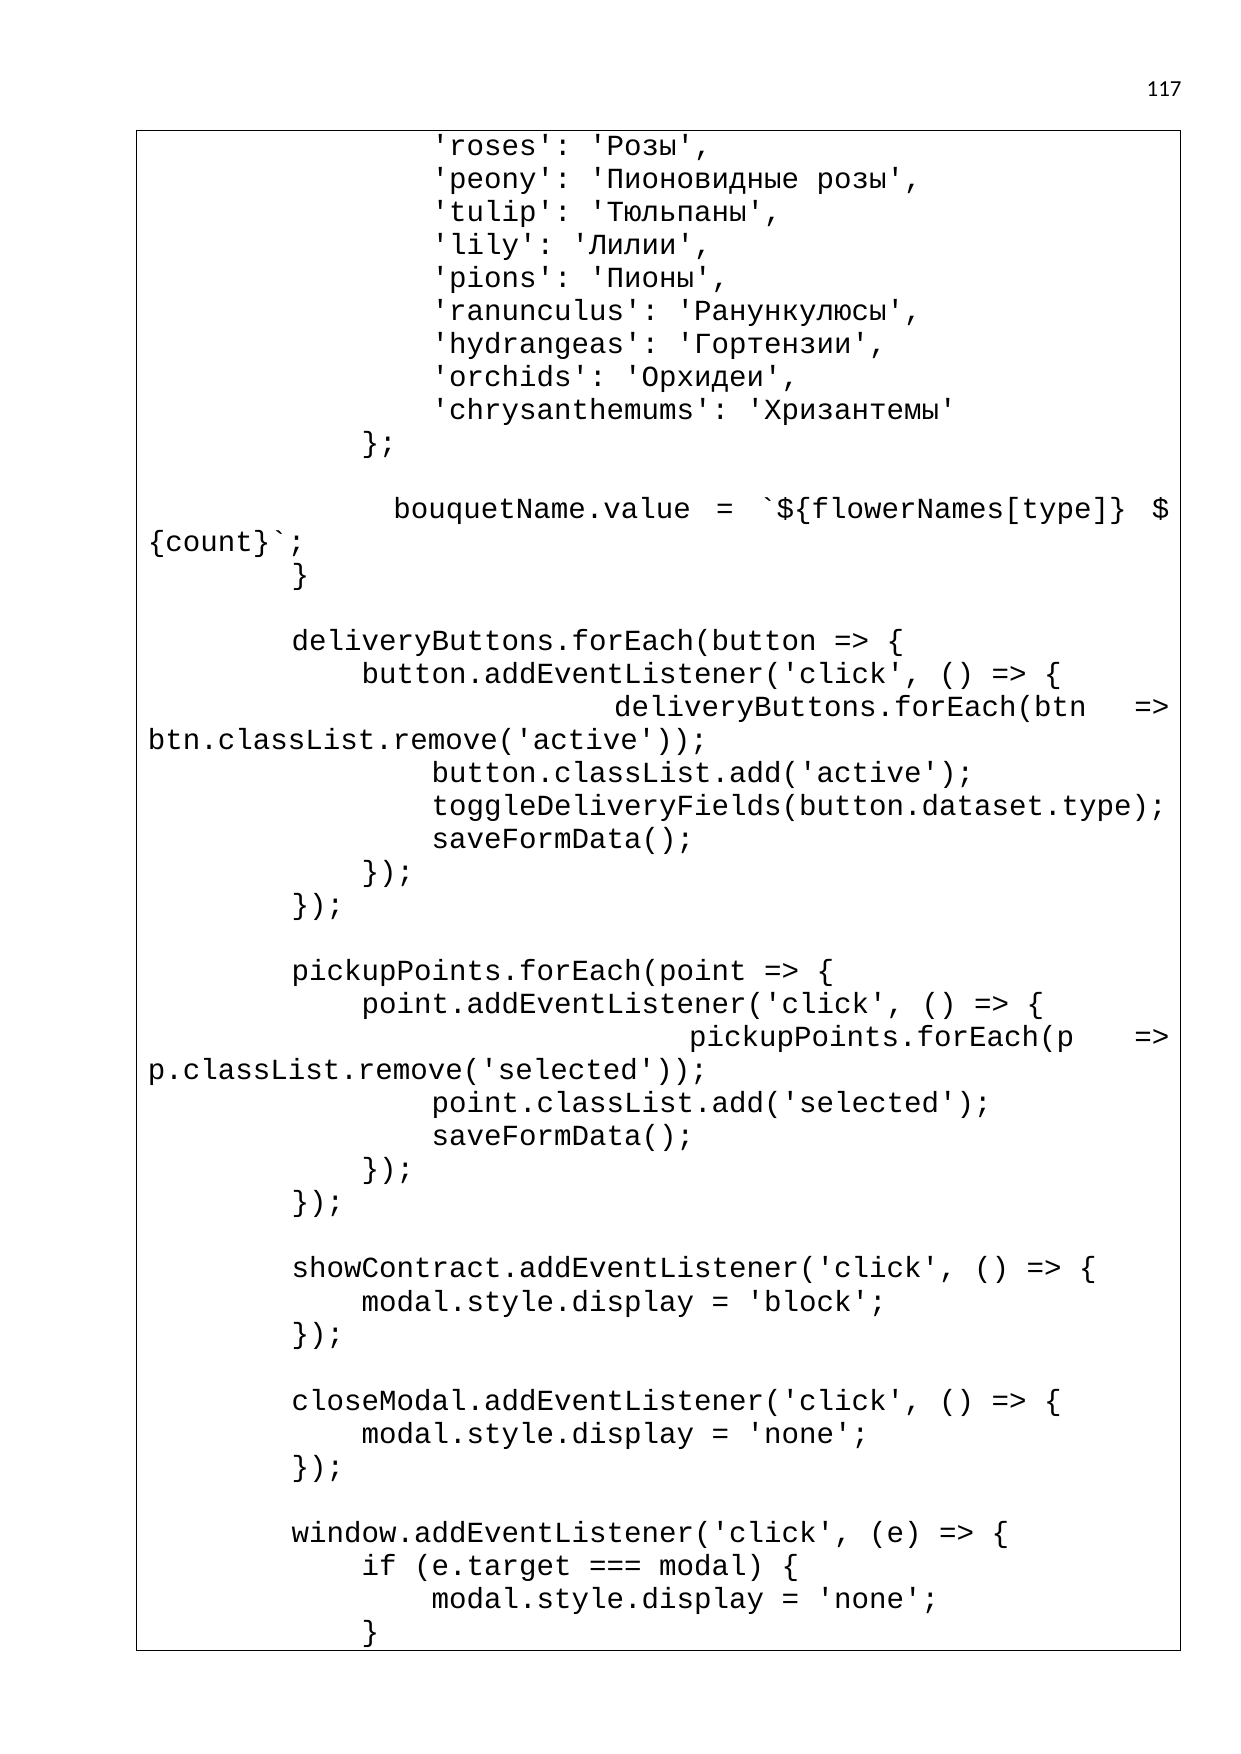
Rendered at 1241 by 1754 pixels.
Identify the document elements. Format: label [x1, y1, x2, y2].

table_cell [137, 131, 1180, 1650]
